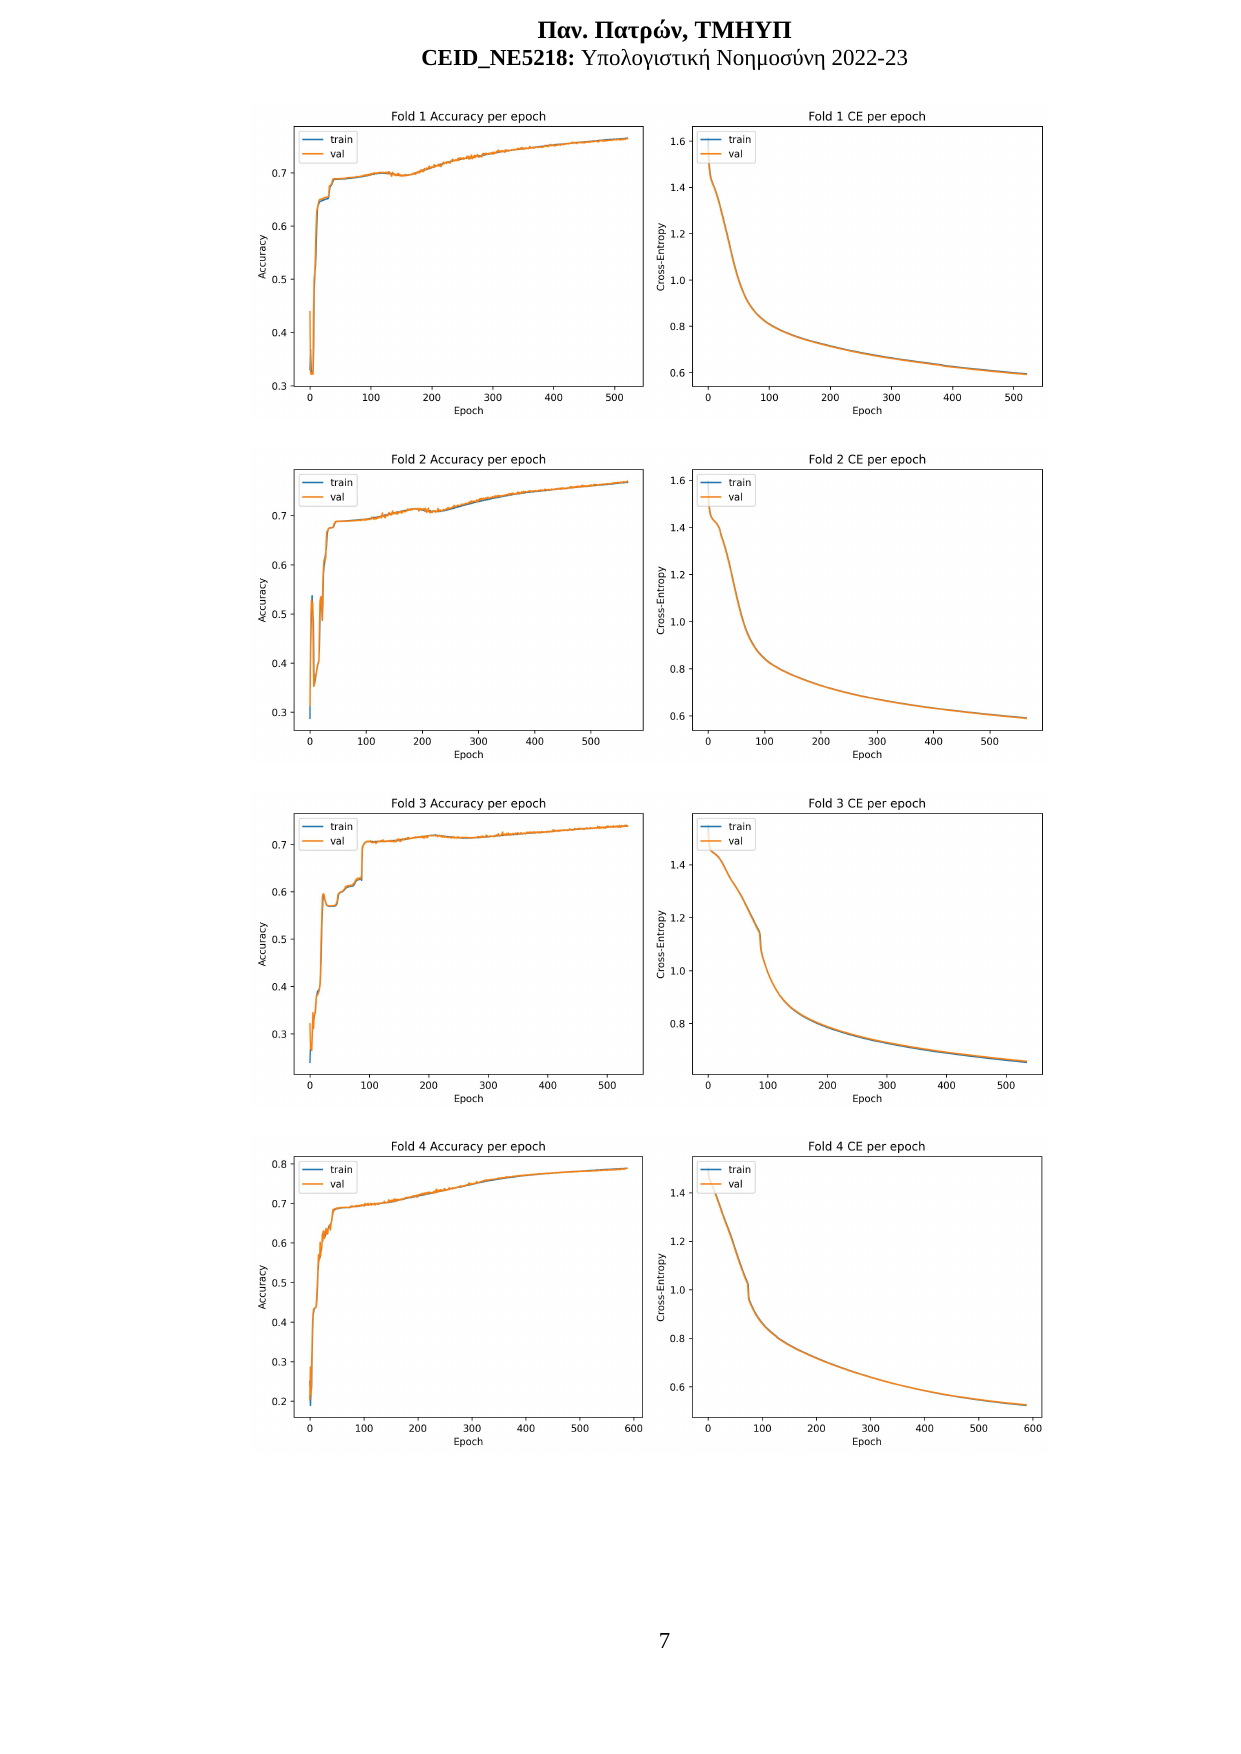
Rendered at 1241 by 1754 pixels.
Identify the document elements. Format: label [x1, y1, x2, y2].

picture [251, 1134, 1049, 1454]
picture [251, 447, 1049, 767]
picture [251, 791, 1049, 1111]
picture [251, 104, 1049, 423]
